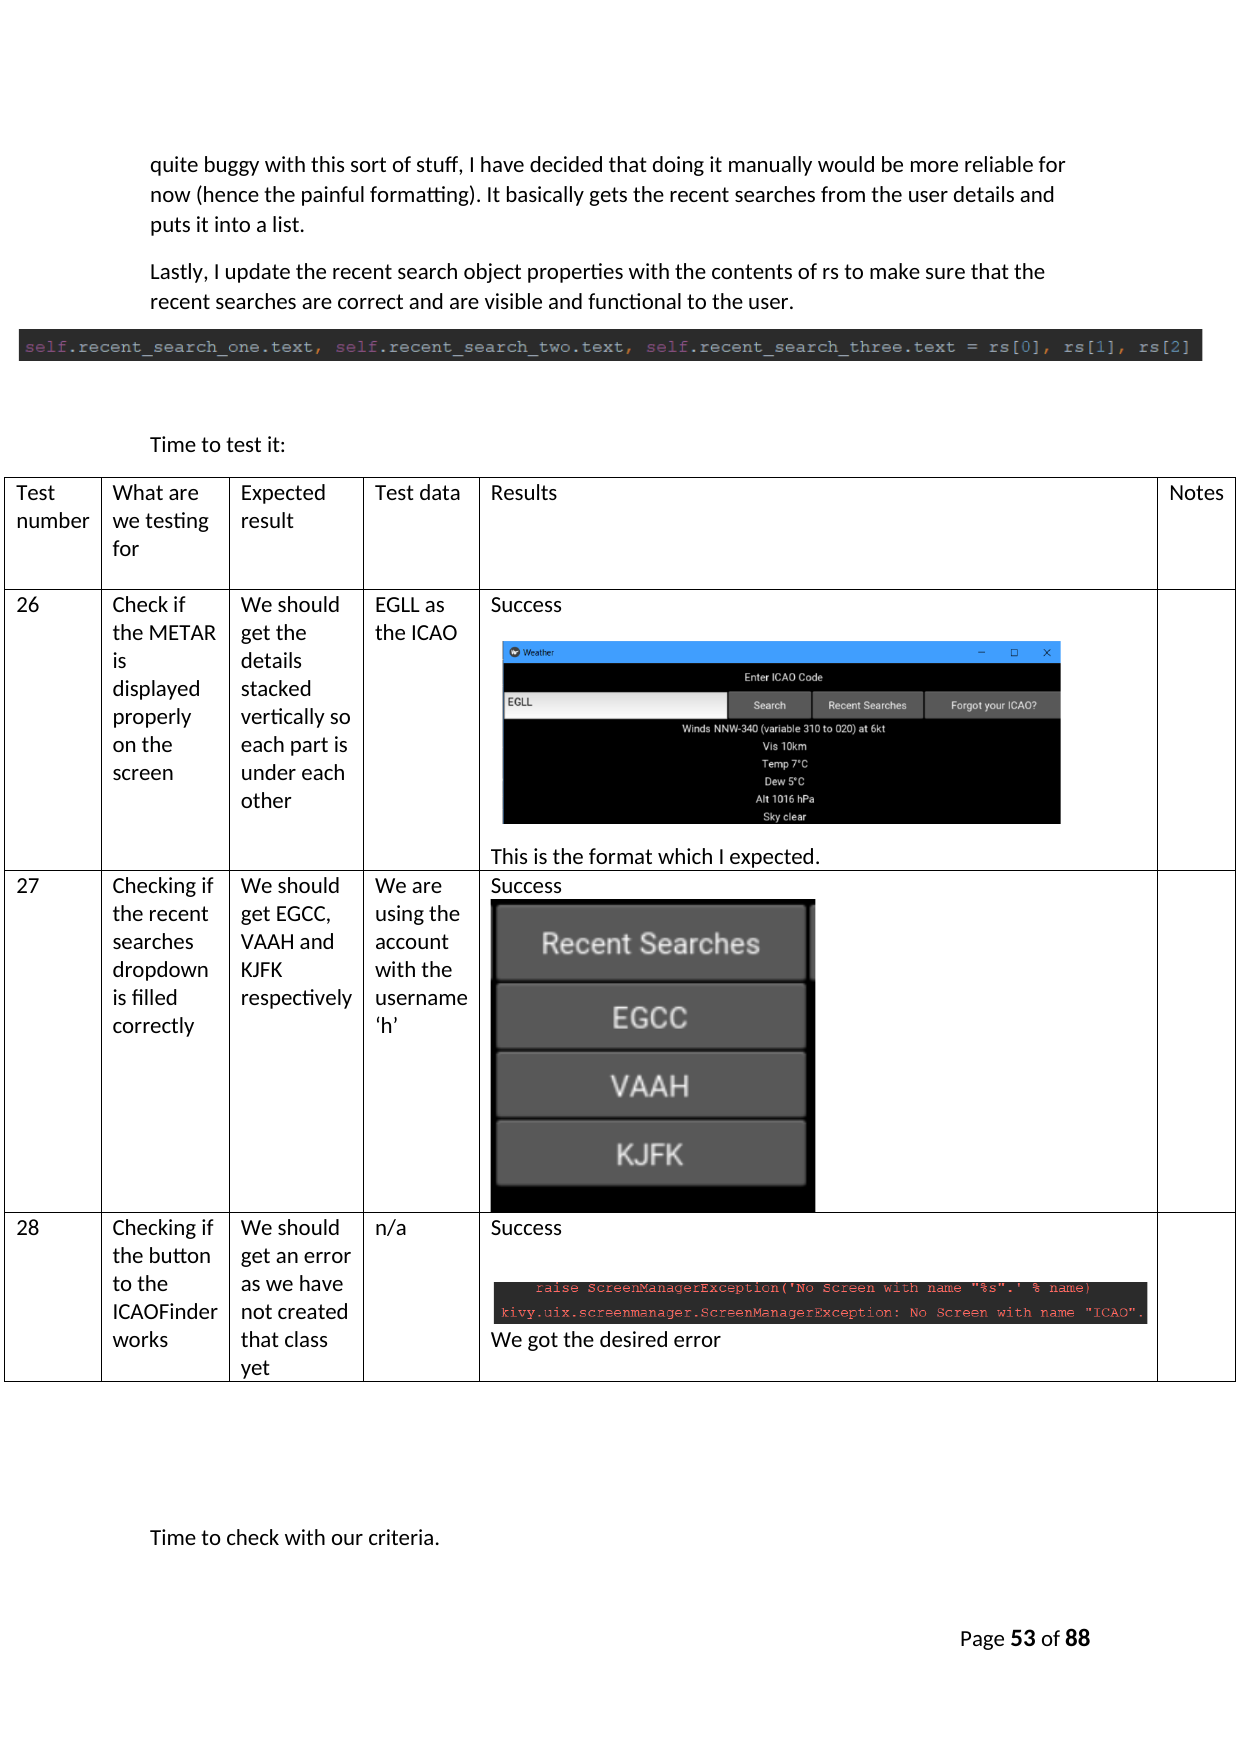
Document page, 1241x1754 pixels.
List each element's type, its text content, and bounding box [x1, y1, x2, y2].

table_header Expected result [230, 478, 363, 589]
table_header Test data [364, 478, 479, 589]
picture [493, 1282, 1148, 1324]
table_cell 28 [5, 1213, 101, 1381]
table_header What are we testing for [102, 478, 229, 589]
table_cell Success This is the format which I expected. [480, 590, 1157, 870]
table_cell Check if the METAR is displayed properly on the screen [102, 590, 229, 870]
table_cell 27 [5, 871, 101, 1212]
table_cell Checking if the button to the ICAOFinder works [102, 1213, 229, 1381]
table_cell [1158, 871, 1235, 1212]
table_cell Checking if the recent searches dropdown is filled correctly [102, 871, 229, 1212]
text Time to test it: [150, 430, 1090, 458]
table_cell We should get EGCC, VAAH and KJFK respectively [230, 871, 363, 1212]
table_header Notes [1158, 478, 1235, 589]
table_header Test number [5, 478, 101, 589]
table_cell We should get an error as we have not created that class yet [230, 1213, 363, 1381]
table_cell [1158, 1213, 1235, 1381]
table_cell Success [480, 871, 1157, 1212]
picture [490, 899, 816, 1212]
table_cell We are using the account with the username ‘h’ [364, 871, 479, 1212]
text Time to check with our criteria. [150, 1523, 1090, 1551]
table_cell n/a [364, 1213, 479, 1381]
table_cell [1158, 590, 1235, 870]
table_cell We should get the details stacked vertically so each part is under each other [230, 590, 363, 870]
table_cell EGLL as the ICAO [364, 590, 479, 870]
picture [501, 641, 1061, 823]
table_header Results [480, 478, 1157, 589]
text Lastly, I update the recent search object properties with the contents of rs to make sure that the recent searches are correct and are visible and functional to the user. [150, 257, 1090, 316]
picture [18, 329, 1203, 361]
table_cell Success We got the desired error [480, 1213, 1157, 1381]
table_cell 26 [5, 590, 101, 870]
